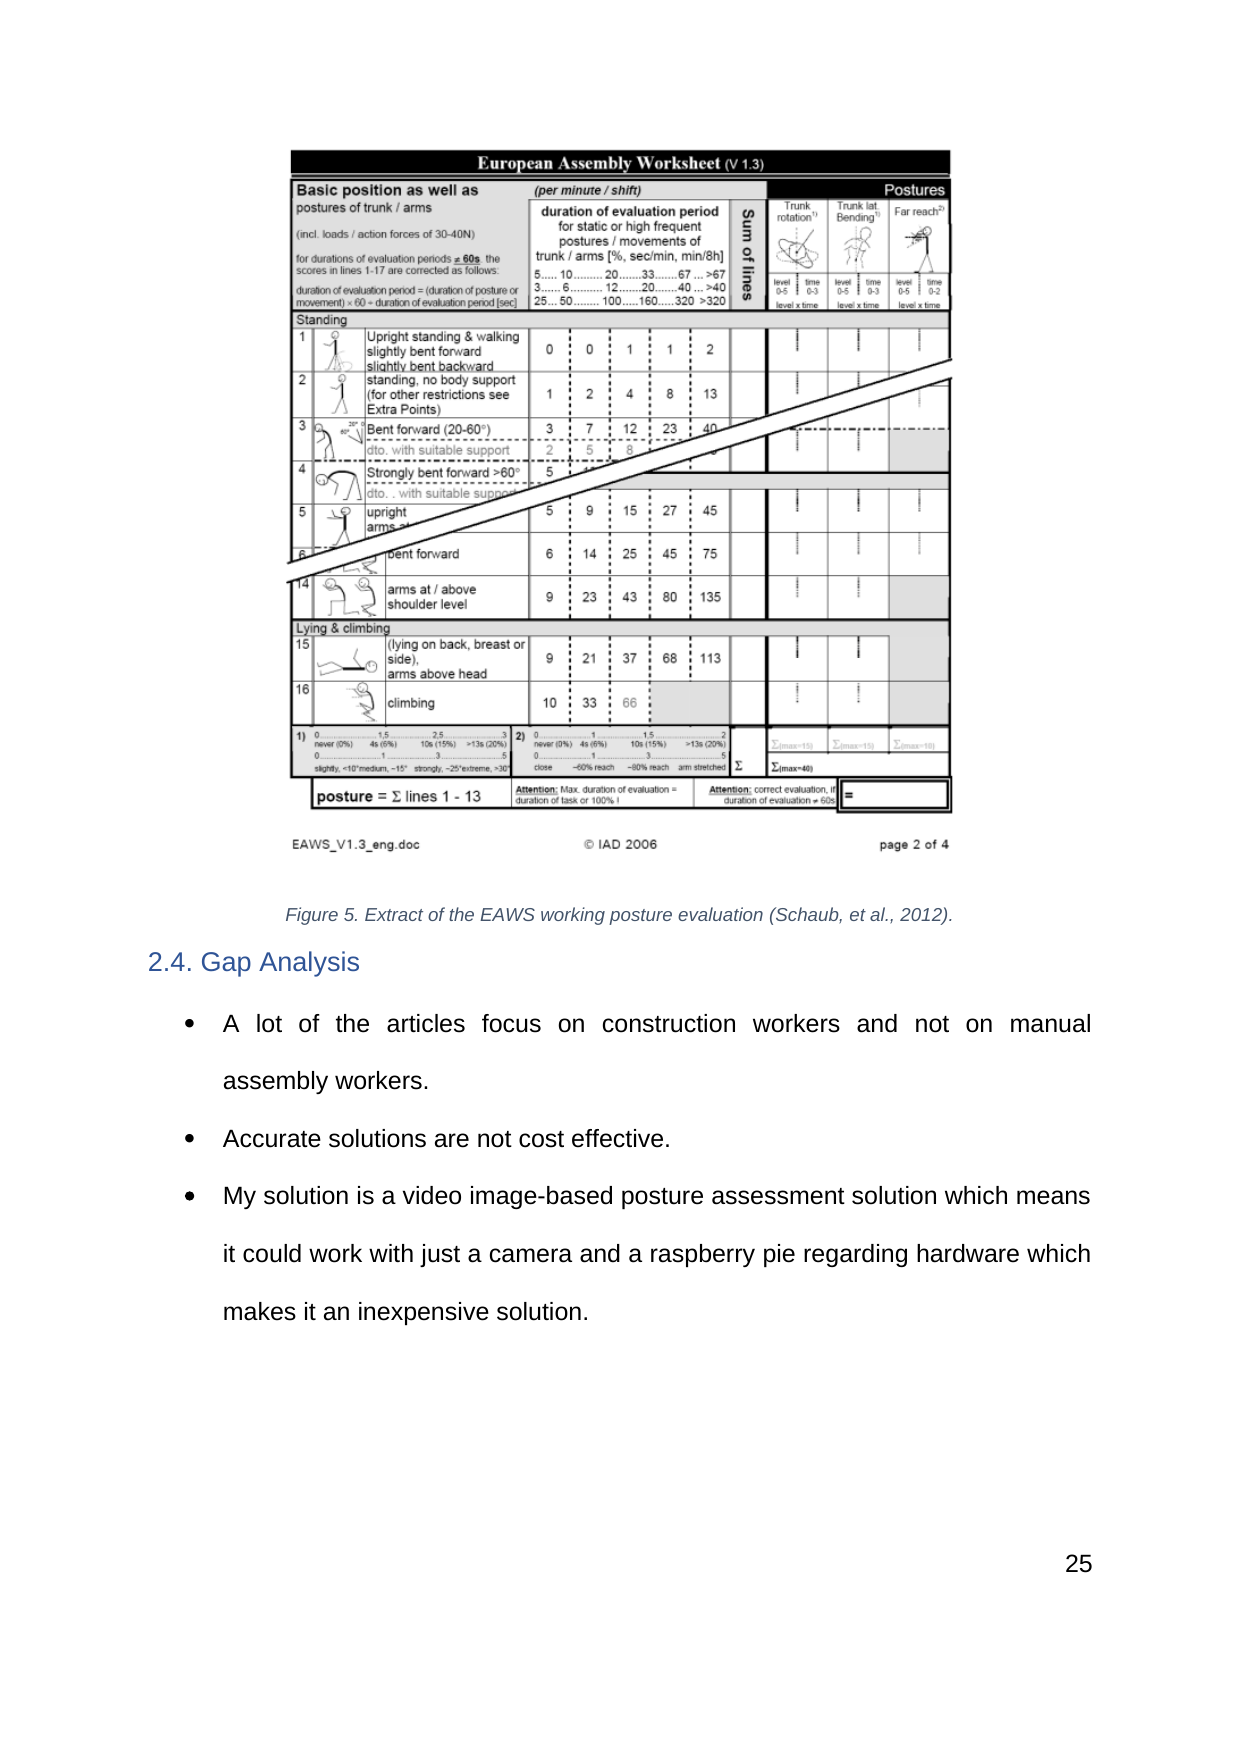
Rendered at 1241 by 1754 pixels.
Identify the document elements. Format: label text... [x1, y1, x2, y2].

picture [283, 147, 958, 859]
list My solution is a video image-based posture assessment solution which means it could work with just a camera and a raspberry pie regarding hardware which makes it an inexpensive solution. [185, 1181, 1092, 1325]
subtitle 2.4. Gap Analysis [148, 946, 1092, 977]
text Figure 5. Extract of the EAWS working posture evaluation . [148, 904, 1092, 925]
list Accurate solutions are not cost effective. [185, 1124, 1092, 1152]
list A lot of the articles focus on construction workers and not on manual assembly workers. [185, 1008, 1092, 1095]
